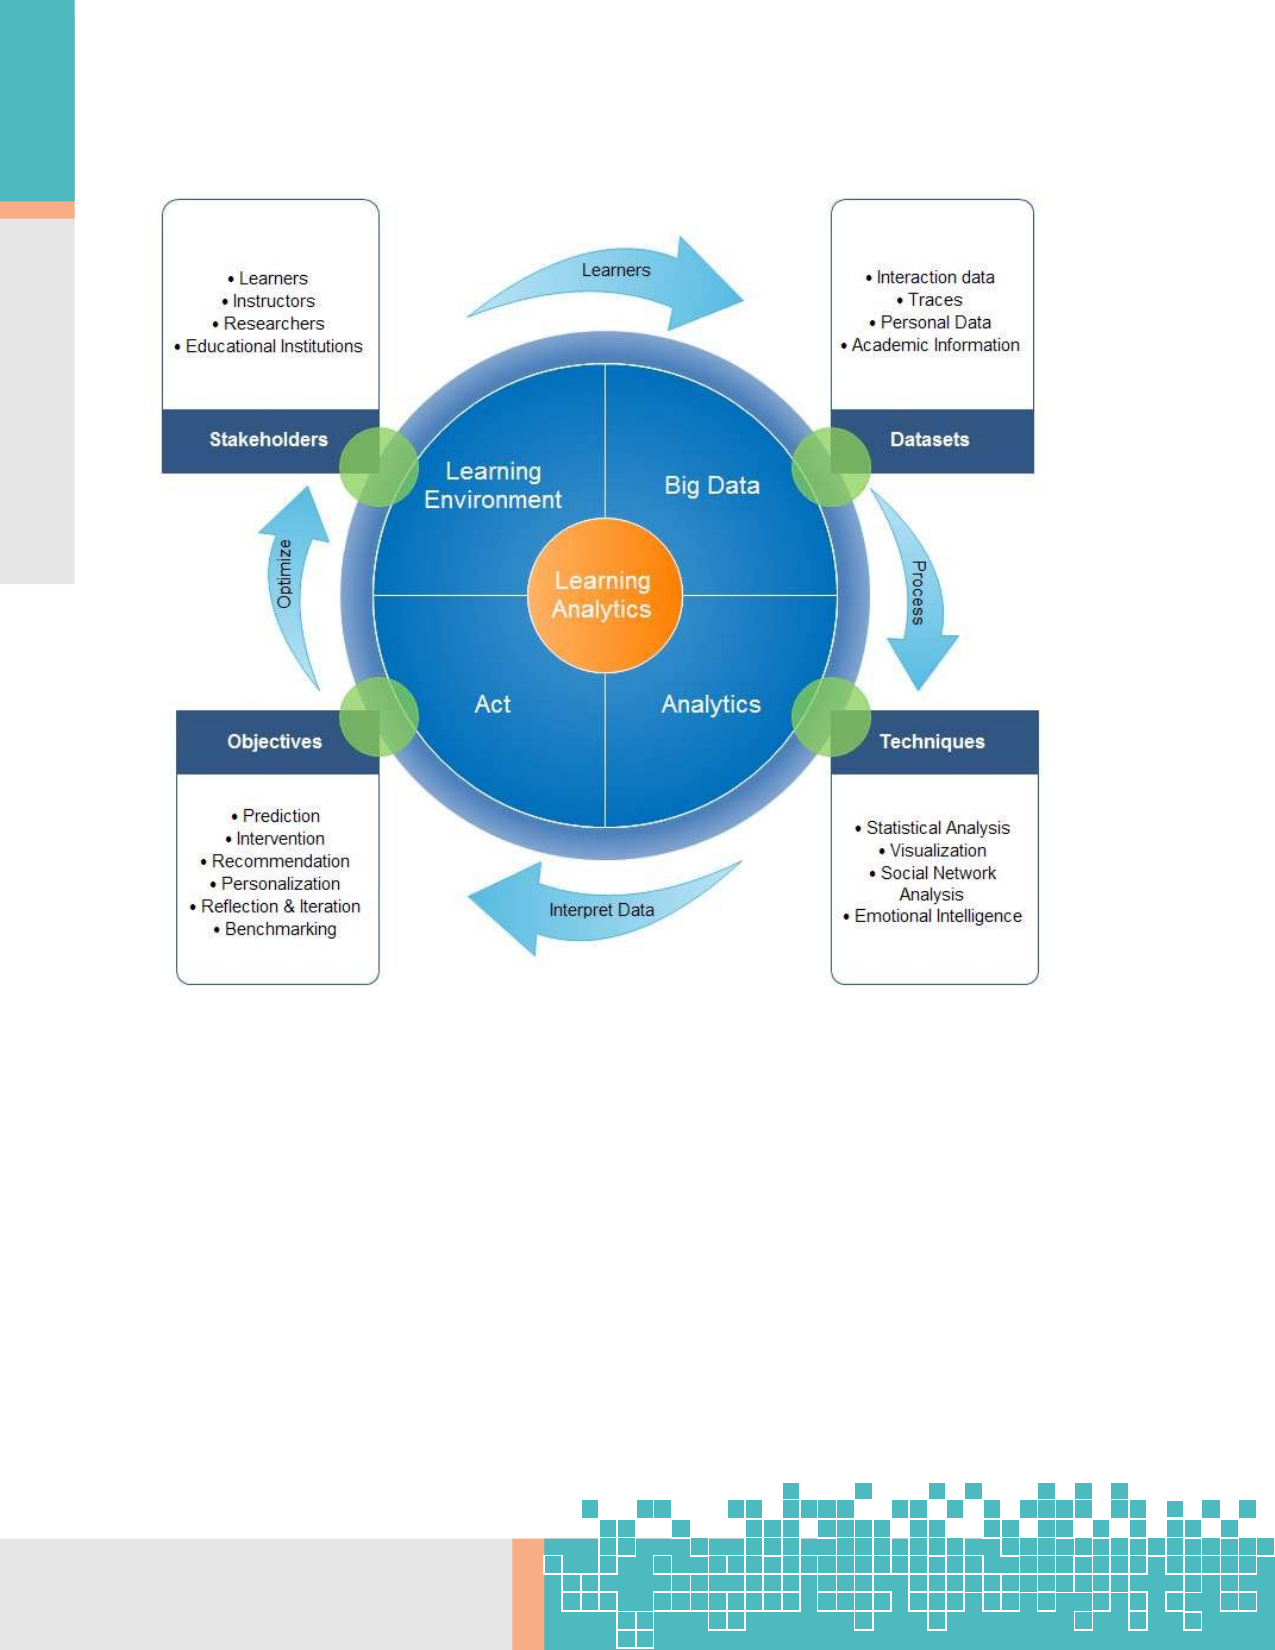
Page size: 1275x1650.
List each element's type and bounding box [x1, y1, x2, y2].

picture [150, 187, 1050, 997]
